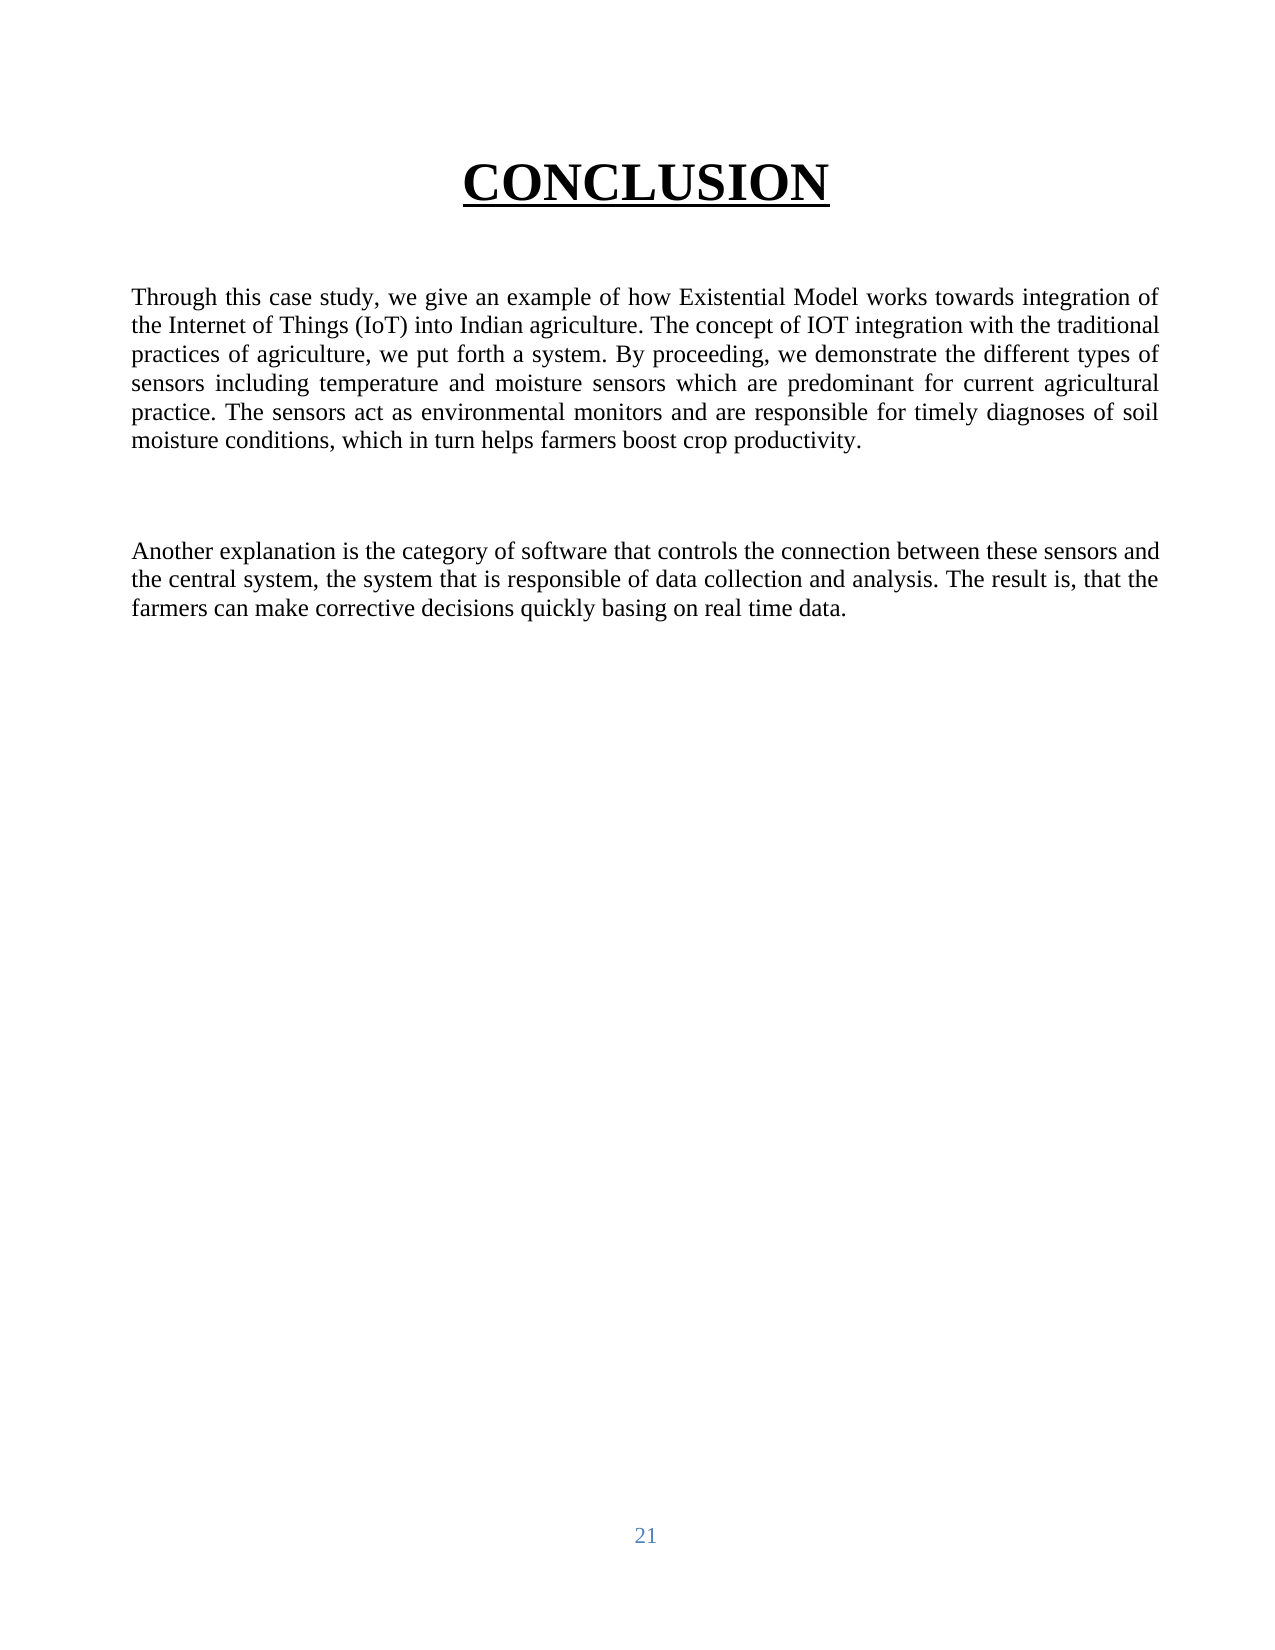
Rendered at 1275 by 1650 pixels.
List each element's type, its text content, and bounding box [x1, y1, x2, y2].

text Through this case study, we give an example of how Existential Model works towards integration of the Internet of Things (IoT) into Indian agriculture. The concept of IOT integration with the traditional practices of agriculture, we put forth a system. By proceeding, we demonstrate the different types of sensors including temperature and moisture sensors which are predominant for current agricultural practice. The sensors act as environmental monitors and are responsible for timely diagnoses of soil moisture conditions, which in turn helps farmers boost crop productivity. [131, 282, 1160, 454]
text Another explanation is the category of software that controls the connection between these sensors and the central system, the system that is responsible of data collection and analysis. The result is, that the farmers can make corrective decisions quickly basing on real time data. [131, 536, 1160, 622]
subtitle CONCLUSION [131, 150, 1160, 212]
